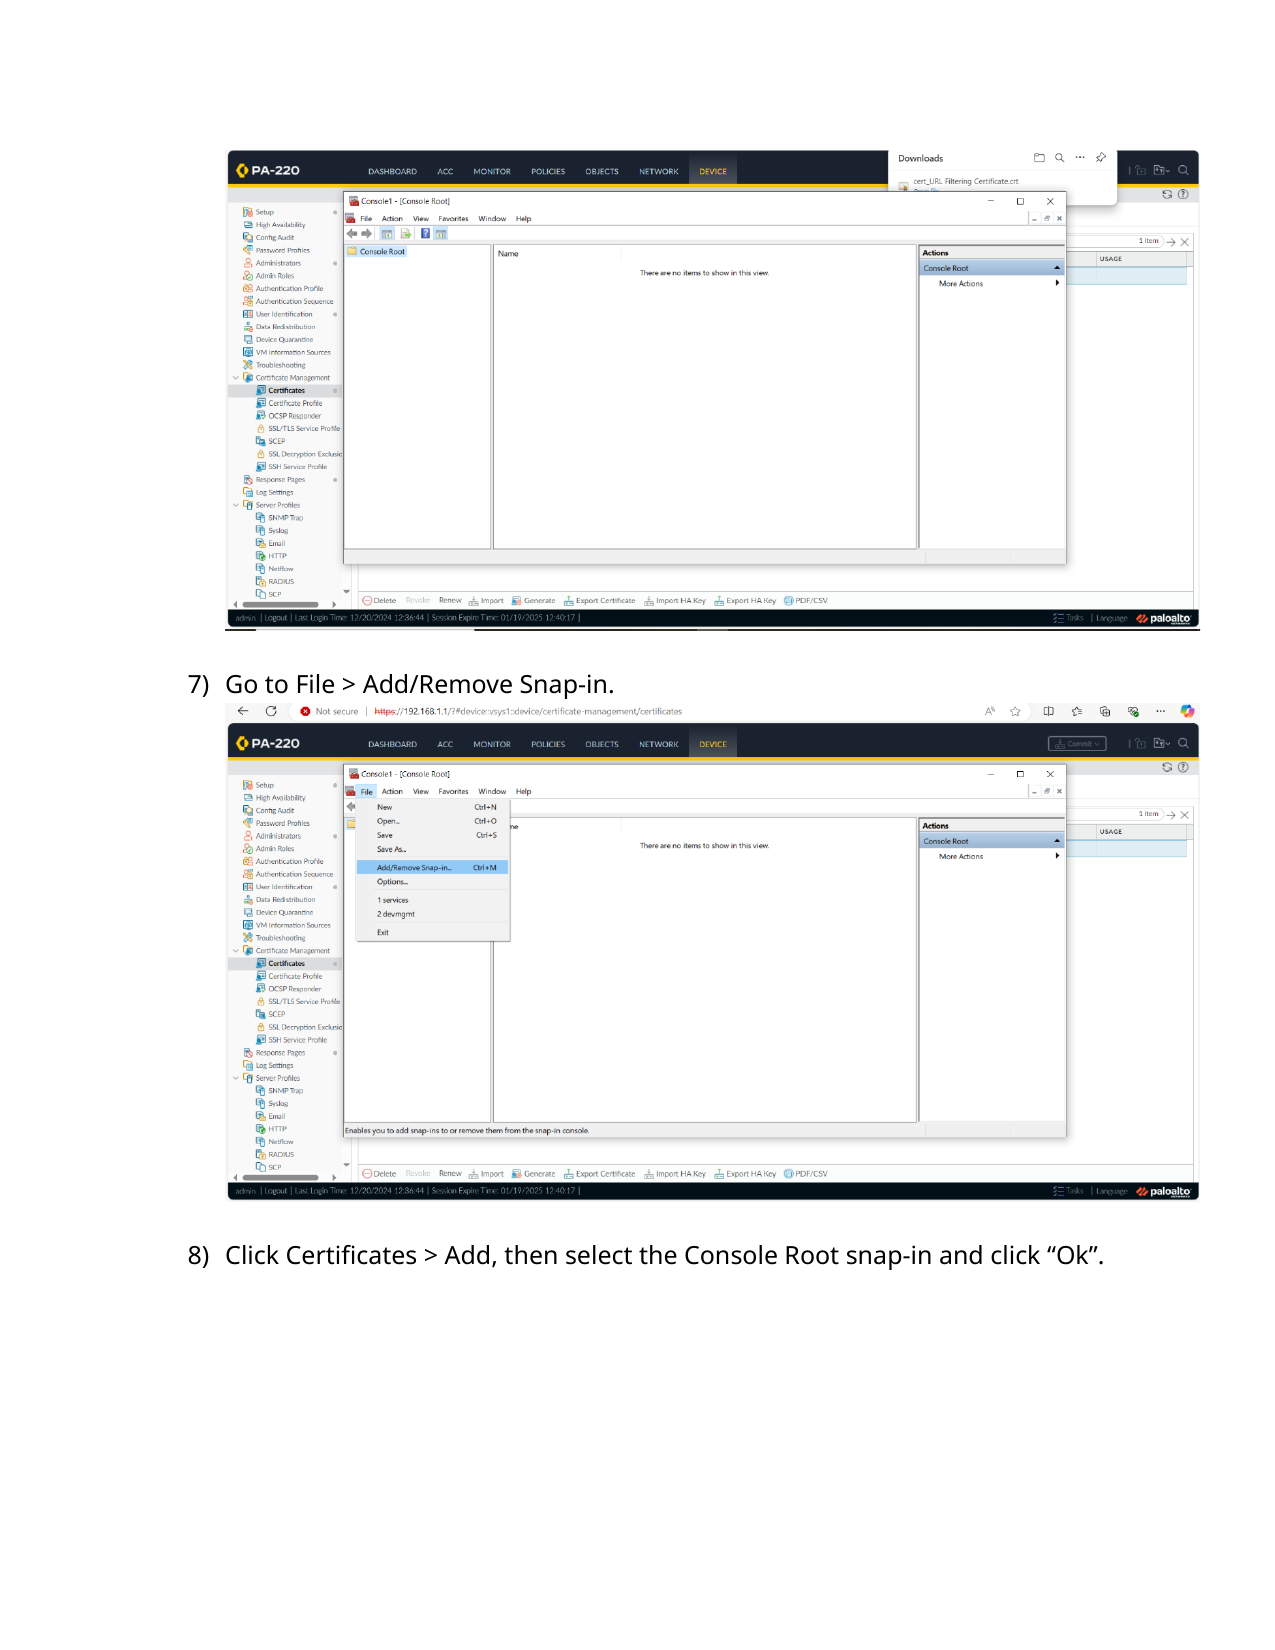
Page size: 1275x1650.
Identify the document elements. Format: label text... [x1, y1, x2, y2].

list Go to File > Add/Remove Snap-in. [187, 667, 1125, 701]
list Click Certificates > Add, then select the Console Root snap-in and click “Ok”. [187, 1238, 1125, 1272]
picture [225, 150, 1200, 631]
picture [225, 703, 1200, 1202]
